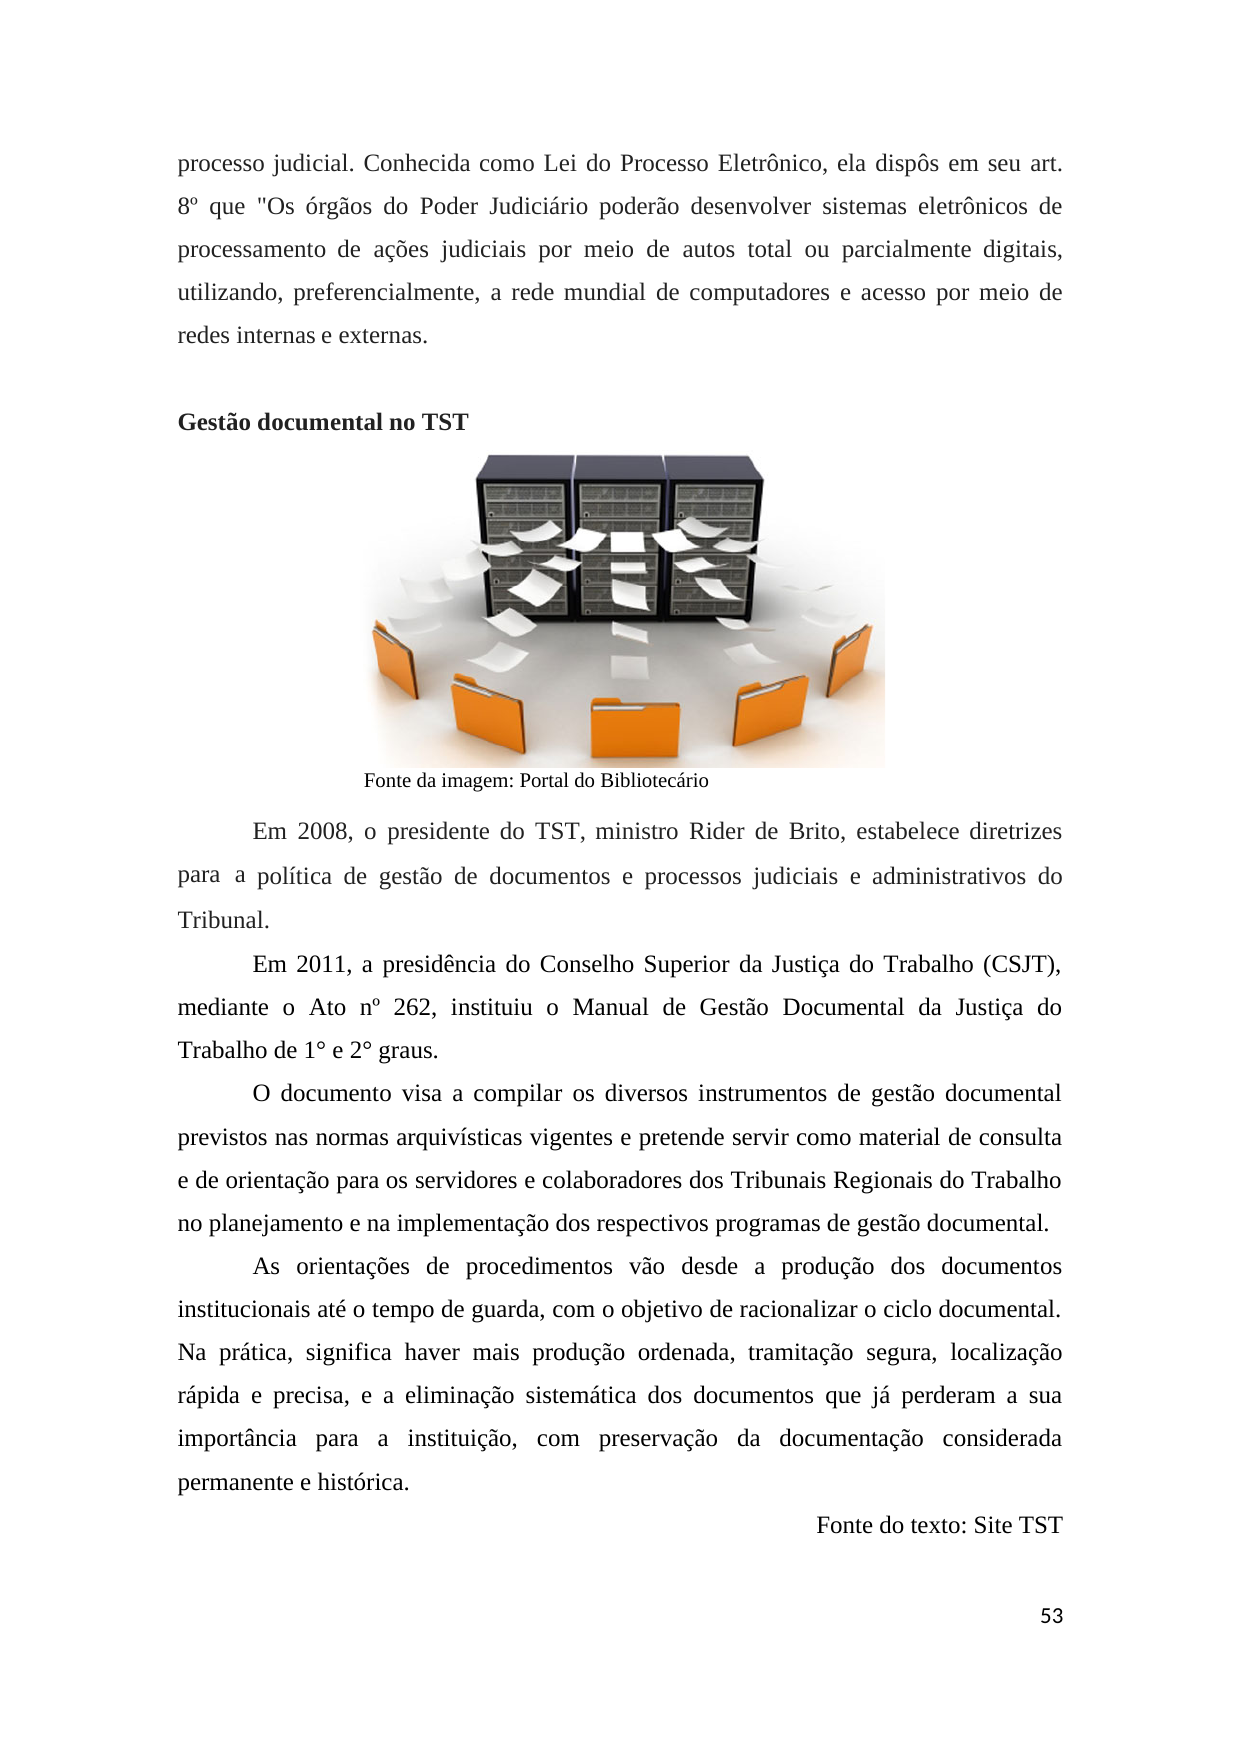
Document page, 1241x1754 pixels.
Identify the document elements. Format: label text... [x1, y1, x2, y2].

text Gestão documental no TST [177, 407, 1063, 436]
text Fonte da imagem: Portal do Bibliotecário [327, 768, 1063, 792]
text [177, 148, 1063, 349]
text O documento visa a compilar os diversos instrumentos de gestão documental previstos nas normas arquivísticas vigentes e pretende servir como material de consulta e de orientação para os servidores e colaboradores dos Tribunais Regionais do Trabalho no planejamento e na implementação dos respectivos programas de gestão documental. [177, 1078, 1063, 1237]
text Fonte do texto: Site TST [177, 1510, 1063, 1538]
picture [355, 450, 886, 768]
text As orientações de procedimentos vão desde a produção dos documentos institucionais até o tempo de guarda, com o objetivo de racionalizar o ciclo documental. Na prática, significa haver mais produção ordenada, tramitação segura, localização rápida e precisa, e a eliminação sistemática dos documentos que já perderam a sua importância para a instituição, com preservação da documentação considerada permanente e histórica. [177, 1251, 1063, 1495]
text Em 2008, o presidente do TST, ministro Rider de Brito, estabelece diretrizes para a política de gestão de documentos e processos judiciais e administrativos do Tribunal. [177, 816, 1063, 934]
text Em 2011, a presidência do Conselho Superior da Justiça do Trabalho (CSJT), mediante o Ato nº 262, instituiu o Manual de Gestão Documental da Justiça do Trabalho de 1° e 2° graus. [177, 949, 1063, 1064]
